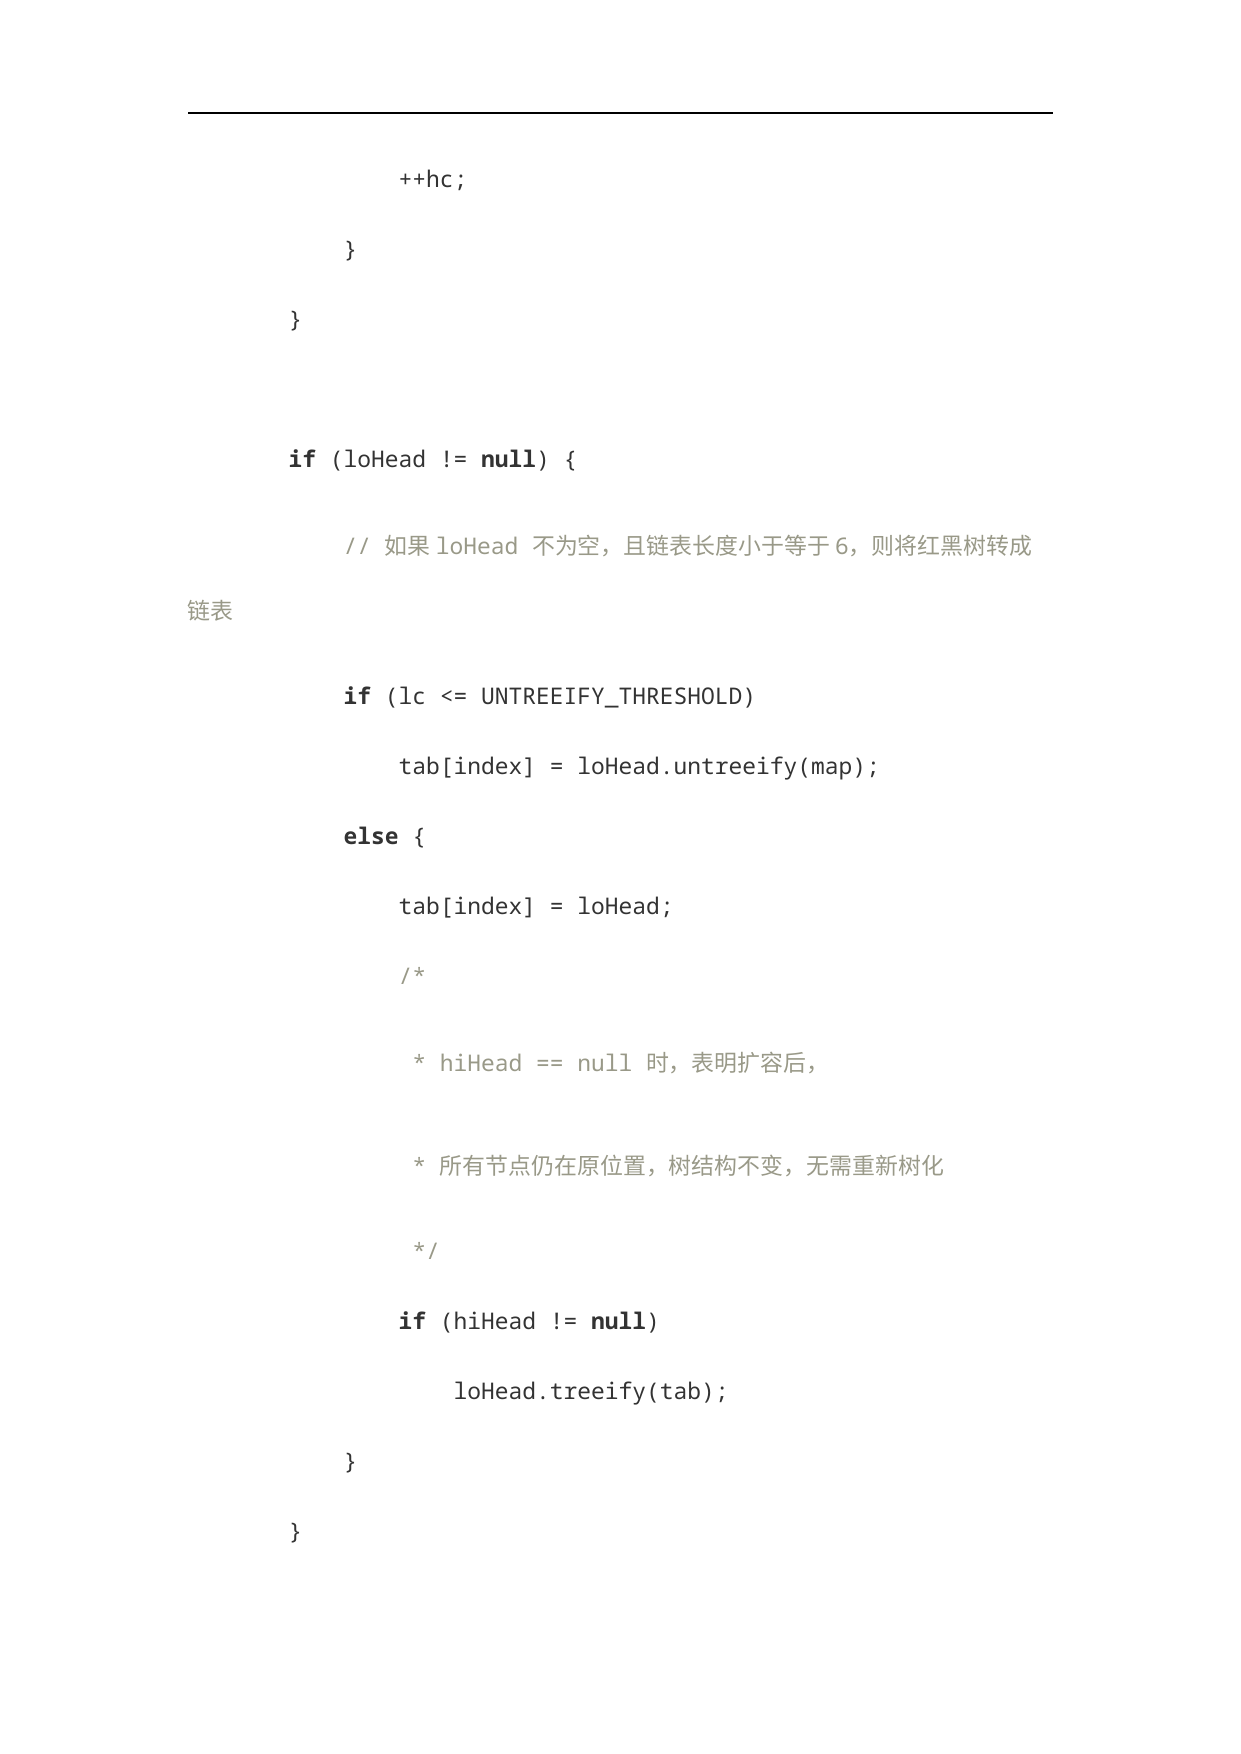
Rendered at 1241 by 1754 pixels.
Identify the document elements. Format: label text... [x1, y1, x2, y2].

text tab[index] = loHead; [187, 889, 1053, 922]
text /* [187, 959, 1053, 992]
text tab[index] = loHead.untreeify(map); [187, 749, 1053, 782]
text if (hiHead != null) [187, 1304, 1053, 1337]
text if (lc <= UNTREEIFY_THRESHOLD) [187, 679, 1053, 712]
text ++hc; [187, 162, 1053, 194]
text } [187, 302, 1053, 334]
text } [187, 1444, 1053, 1477]
text if (loHead != null) { [187, 442, 1053, 474]
text else { [187, 819, 1053, 852]
text * 所有节点仍在原位置，树结构不变，无需重新树化 [187, 1132, 1053, 1197]
text } [187, 232, 1053, 264]
text // 如果 loHead 不为空，且链表长度小于等于 6，则将红黑树转成链表 [187, 512, 1053, 642]
text loHead.treeify(tab); [187, 1374, 1053, 1407]
text * hiHead == null 时，表明扩容后， [187, 1029, 1053, 1094]
text } [187, 1514, 1053, 1547]
text */ [187, 1234, 1053, 1267]
